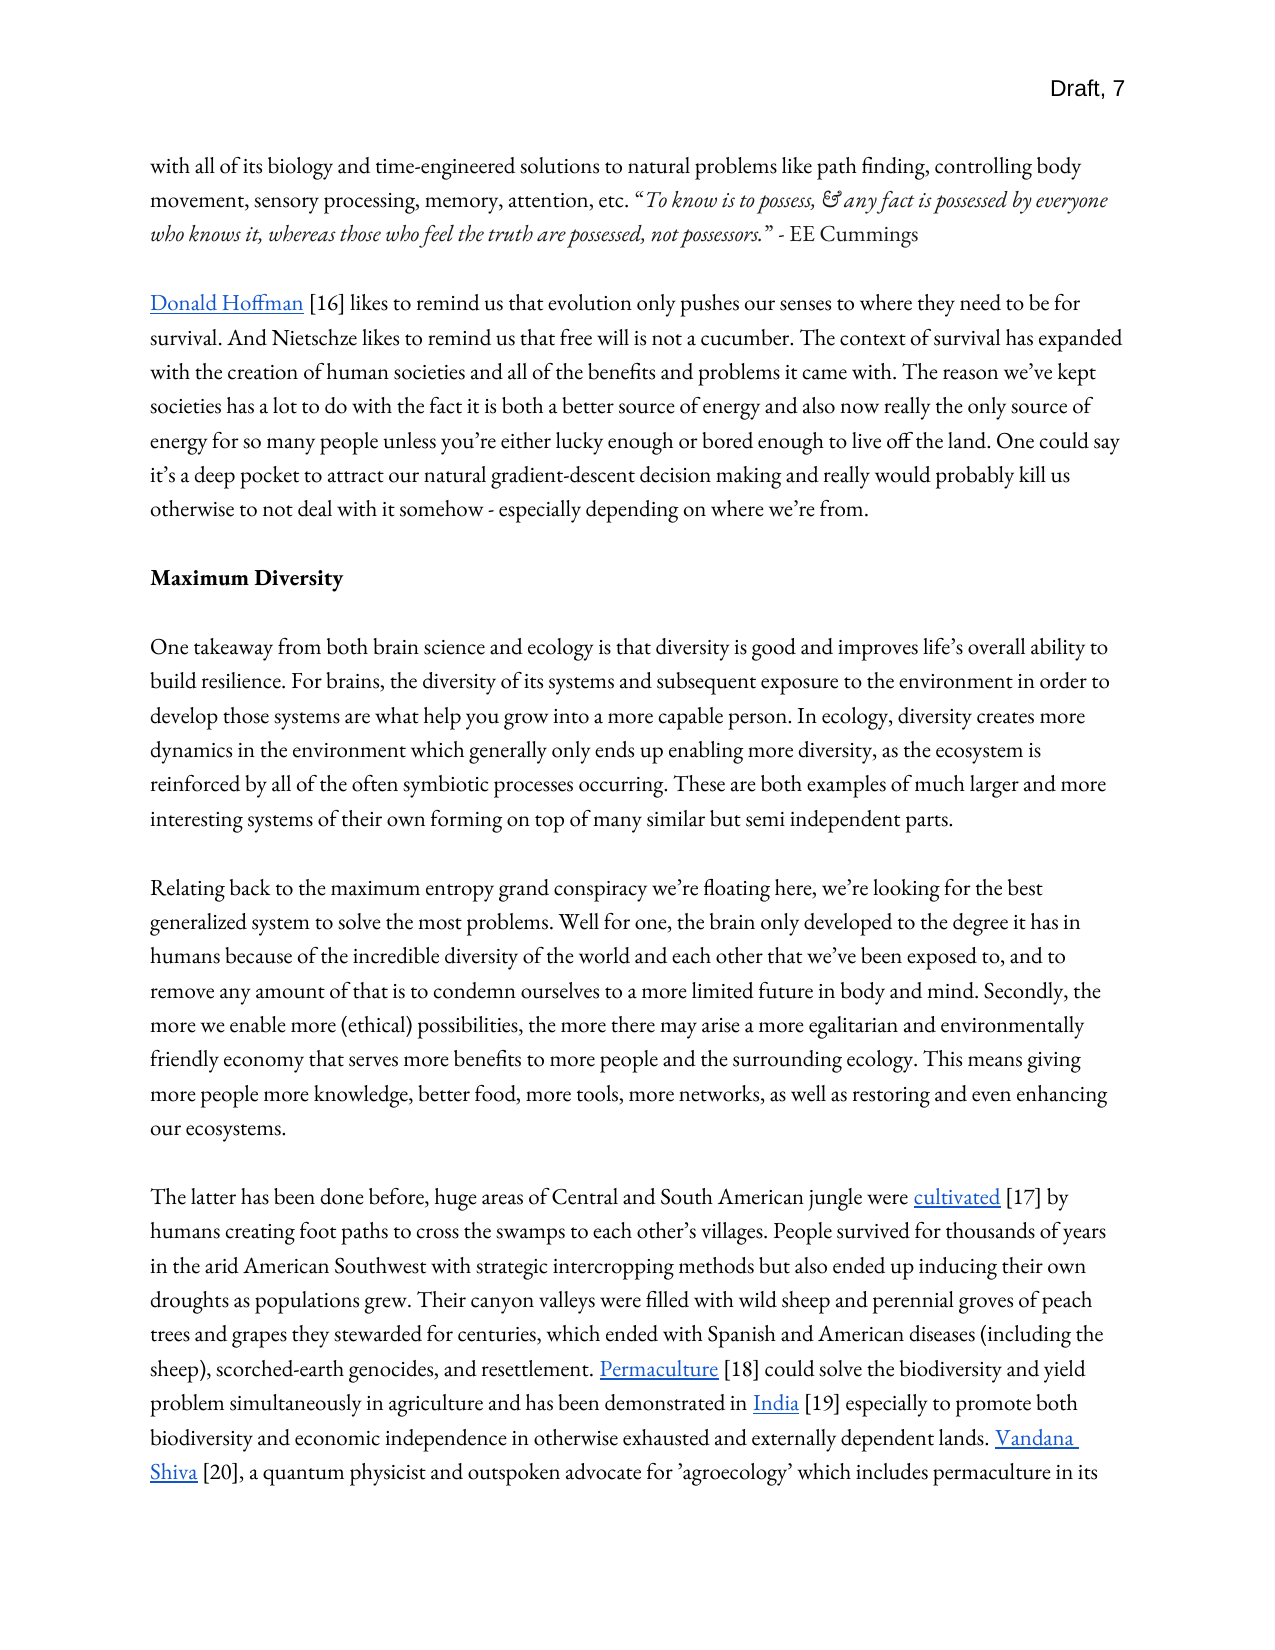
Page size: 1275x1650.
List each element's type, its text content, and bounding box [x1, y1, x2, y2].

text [150, 150, 1125, 249]
text Donald Hoffman [16] likes to remind us that evolution only pushes our senses to where they need to be for survival. And Nietschze likes to remind us that free will is not a cucumber. The context of survival has expanded with the creation of human societies and all of the benefits and problems it came with. The reason we’ve kept societies has a lot to do with the fact it is both a better source of energy and also now really the only source of energy for so many people unless you’re either lucky enough or bored enough to live off the land. One could say it’s a deep pocket to attract our natural gradient-descent decision making and really would probably kill us otherwise to not deal with it somehow - especially depending on where we’re from. [150, 287, 1125, 524]
text Relating back to the maximum entropy grand conspiracy we’re floating here, we’re looking for the best generalized system to solve the most problems. Well for one, the brain only developed to the degree it has in humans because of the incredible diversity of the world and each other that we’ve been exposed to, and to remove any amount of that is to condemn ourselves to a more limited future in body and mind. Secondly, the more we enable more (ethical) possibilities, the more there may arise a more egalitarian and environmentally friendly economy that serves more benefits to more people and the surrounding ecology. This means giving more people more knowledge, better food, more tools, more networks, as well as restoring and even enhancing our ecosystems. [150, 872, 1125, 1142]
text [150, 1181, 1125, 1486]
text Maximum Diversity [150, 562, 1125, 592]
text One takeaway from both brain science and ecology is that diversity is good and improves life’s overall ability to build resilience. For brains, the diversity of its systems and subsequent exposure to the environment in order to develop those systems are what help you grow into a more capable person. In ecology, diversity creates more dynamics in the environment which generally only ends up enabling more diversity, as the ecosystem is reinforced by all of the often symbiotic processes occurring. These are both examples of much larger and more interesting systems of their own forming on top of many similar but semi independent parts. [150, 631, 1125, 833]
